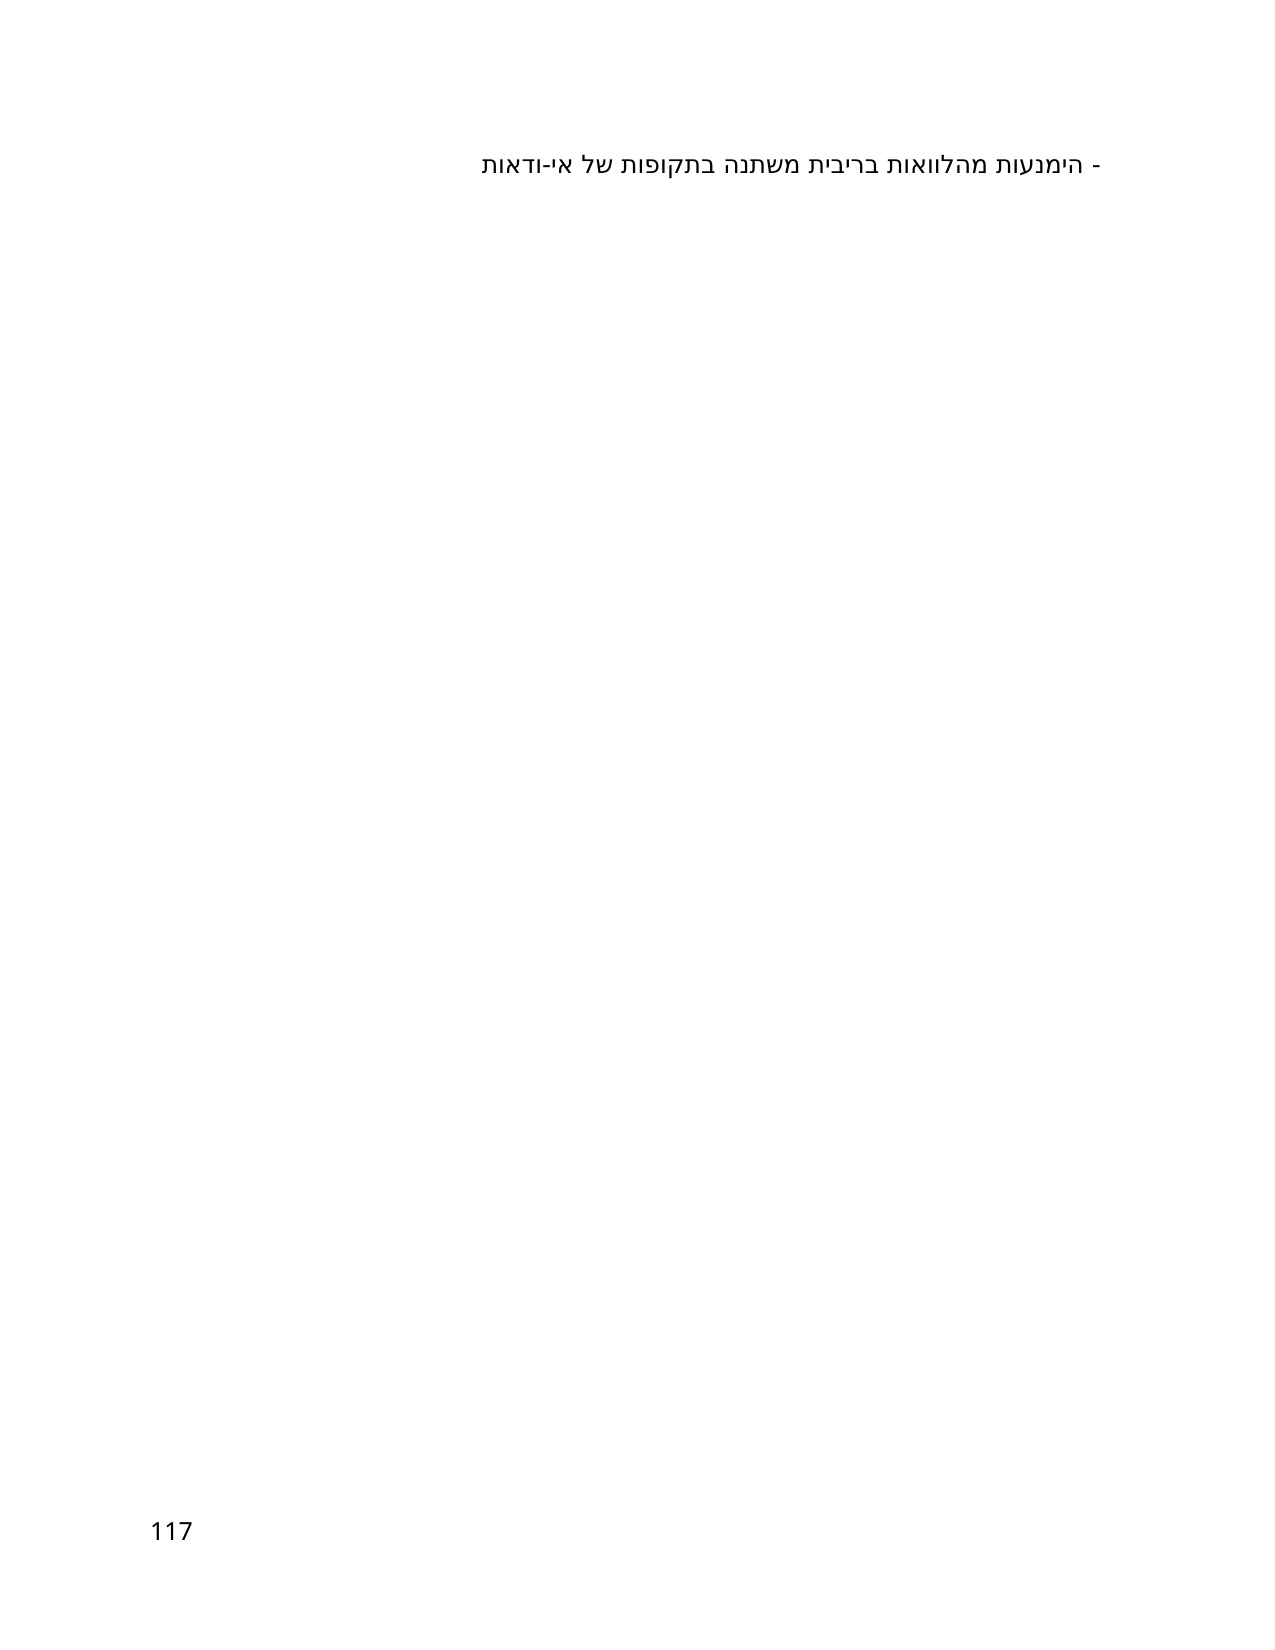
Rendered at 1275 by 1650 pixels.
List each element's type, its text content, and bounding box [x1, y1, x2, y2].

text - הימנעות מהלוואות בריבית משתנה בתקופות של אי-ודאות [150, 150, 1125, 179]
